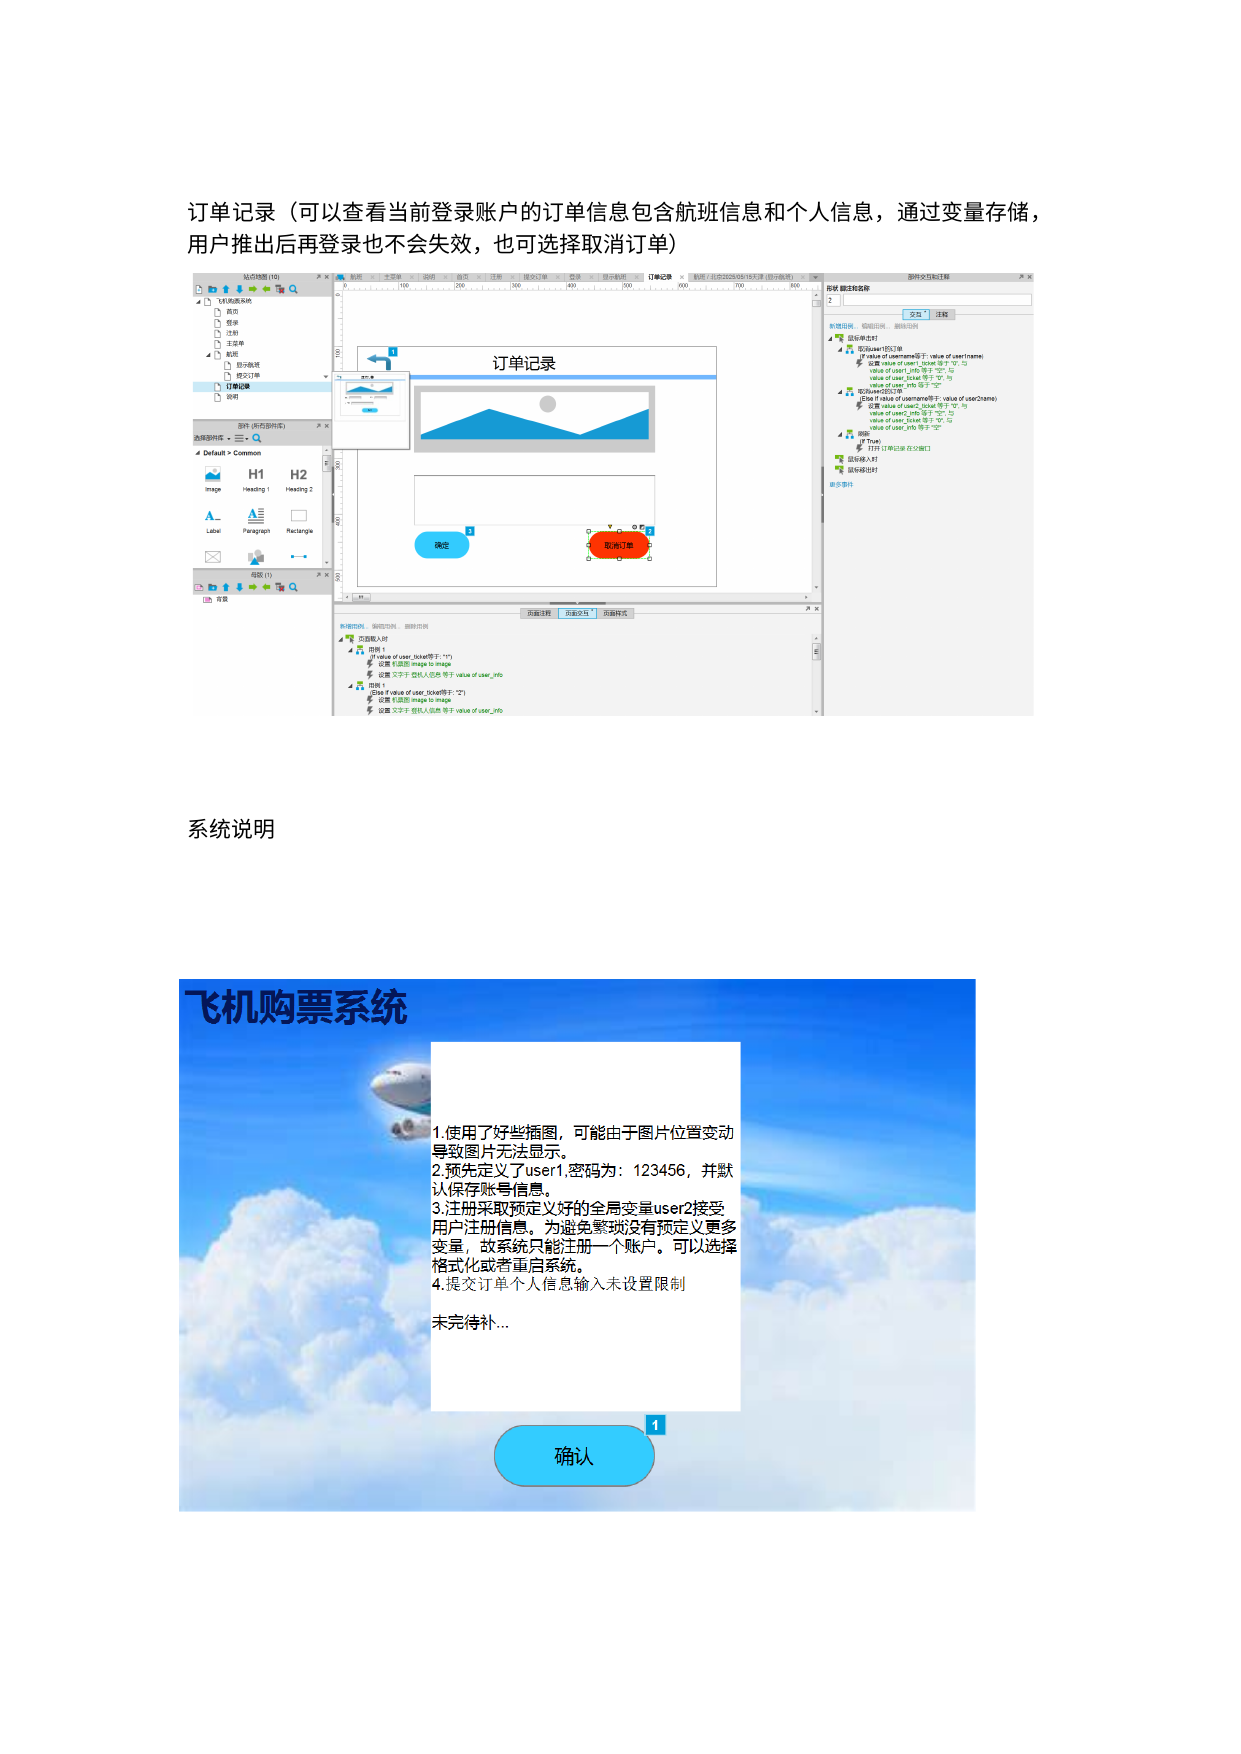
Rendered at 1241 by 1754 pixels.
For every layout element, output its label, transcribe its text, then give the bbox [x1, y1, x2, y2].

picture [192, 273, 1034, 716]
picture [176, 977, 976, 1517]
text 订单记录（可以查看当前登录账户的订单信息包含航班信息和个人信息，通过变量存储，用户推出后再登录也不会失效，也可选择取消订单） [187, 194, 1053, 259]
text 系统说明 [187, 812, 1053, 844]
